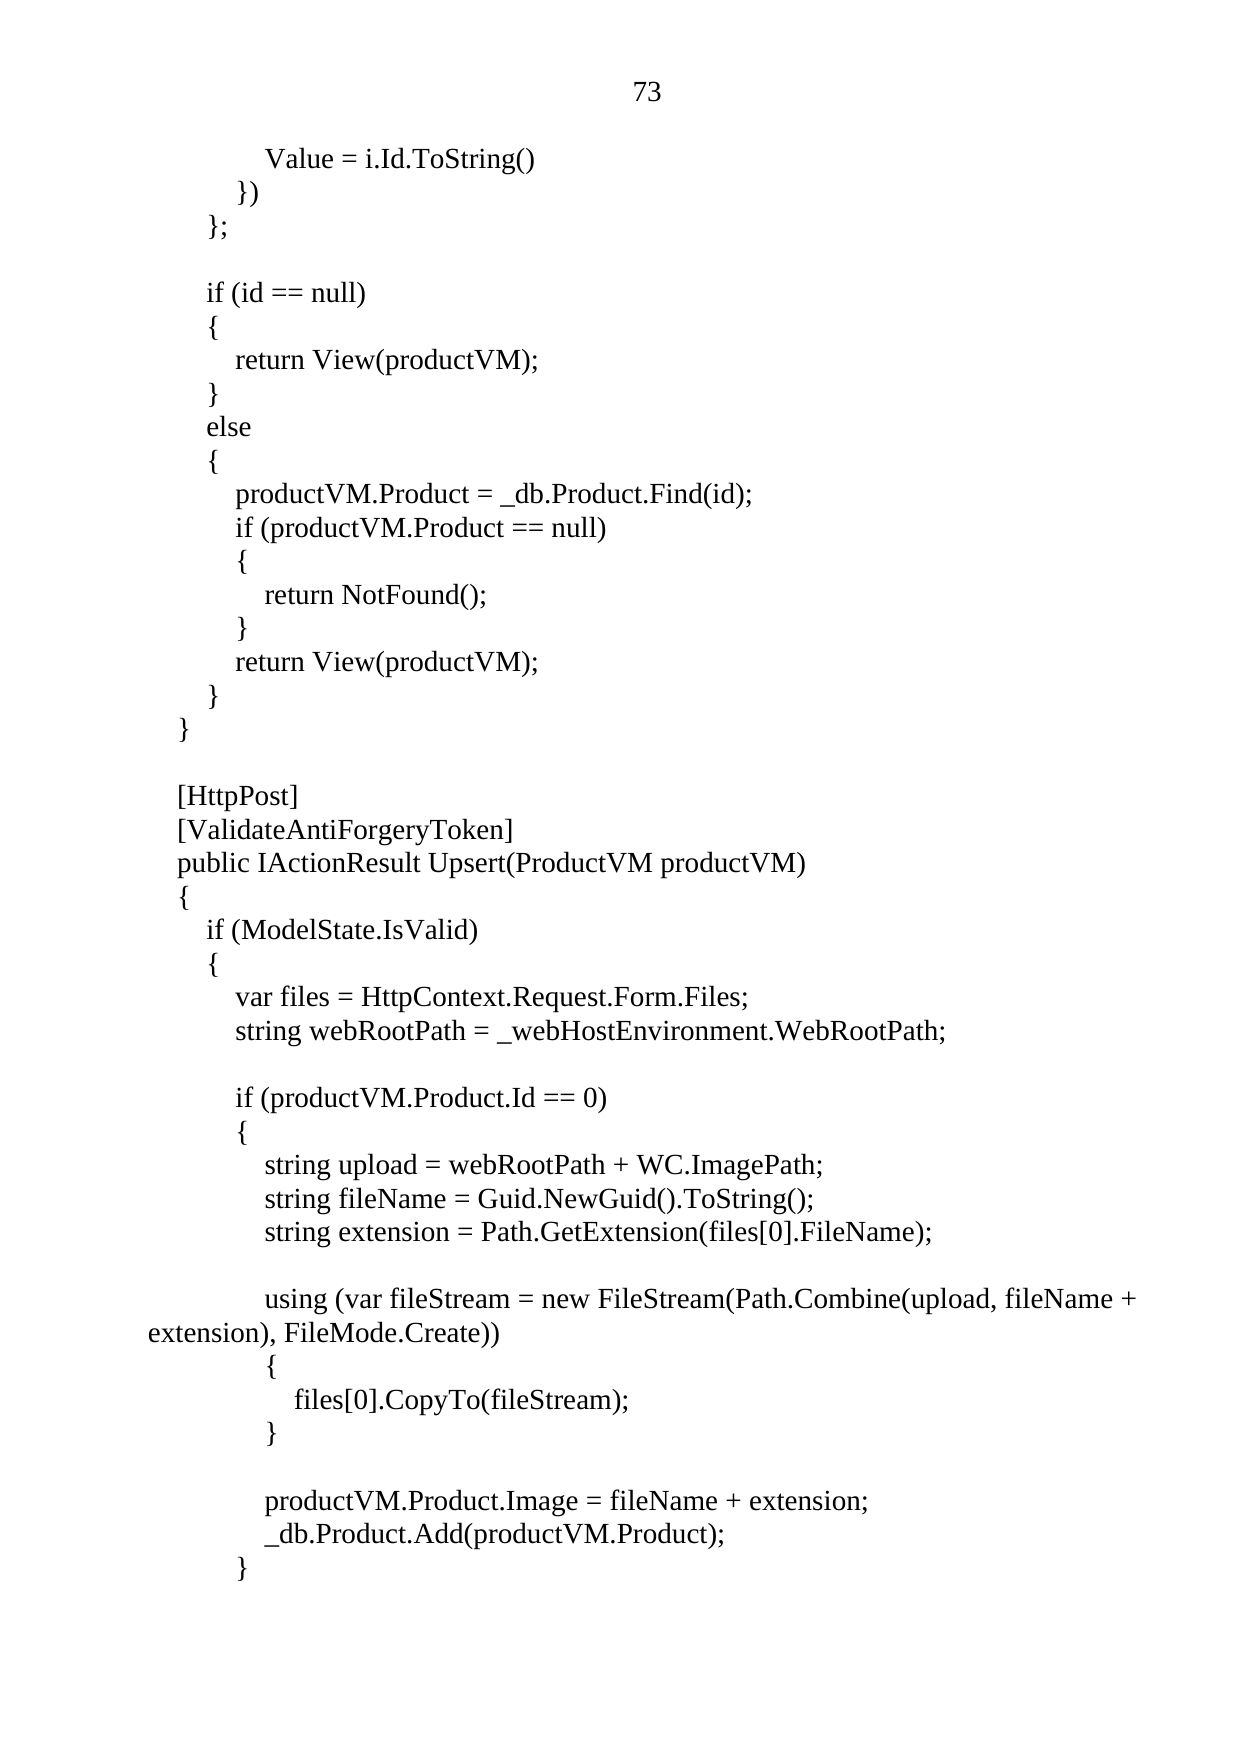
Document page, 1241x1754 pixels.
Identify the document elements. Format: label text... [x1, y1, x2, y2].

list _db.Product.Add(productVM.Product); [148, 1516, 1146, 1550]
list } [148, 678, 1146, 711]
list } [148, 711, 1146, 745]
list if (productVM.Product == null) [148, 510, 1146, 543]
list return View(productVM); [148, 342, 1146, 376]
list return NotFound(); [148, 577, 1146, 611]
list string extension = Path.GetExtension(files[0].FileName); [148, 1214, 1146, 1248]
list public IActionResult Upsert(ProductVM productVM) [148, 845, 1146, 879]
list if (productVM.Product.Id == 0) [148, 1080, 1146, 1114]
list using (var fileStream = new FileStream(Path.Combine(upload, fileName + extension), FileMode.Create)) [148, 1281, 1146, 1348]
list } [148, 1550, 1146, 1583]
list [HttpPost] [148, 778, 1146, 812]
list productVM.Product = _db.Product.Find(id); [148, 476, 1146, 510]
list { [148, 946, 1146, 979]
list { [148, 1348, 1146, 1382]
list string upload = webRootPath + WC.ImagePath; [148, 1147, 1146, 1181]
list if (ModelState.IsValid) [148, 912, 1146, 946]
list { [148, 309, 1146, 342]
list string fileName = Guid.NewGuid().ToString(); [148, 1181, 1146, 1214]
list return View(productVM); [148, 644, 1146, 678]
list files[0].CopyTo(fileStream); [148, 1382, 1146, 1416]
list { [148, 1114, 1146, 1147]
list var files = HttpContext.Request.Form.Files; [148, 979, 1146, 1013]
list productVM.Product.Image = fileName + extension; [148, 1483, 1146, 1516]
list string webRootPath = _webHostEnvironment.WebRootPath; [148, 1013, 1146, 1047]
list { [148, 443, 1146, 476]
list Value = i.Id.ToString() [148, 141, 1146, 174]
list [ValidateAntiForgeryToken] [148, 812, 1146, 845]
list if (id == null) [148, 275, 1146, 309]
list }; [148, 208, 1146, 242]
list { [148, 543, 1146, 577]
list } [148, 611, 1146, 644]
list }) [148, 174, 1146, 208]
list { [148, 879, 1146, 912]
list } [148, 1416, 1146, 1449]
list } [148, 376, 1146, 409]
list else [148, 409, 1146, 443]
